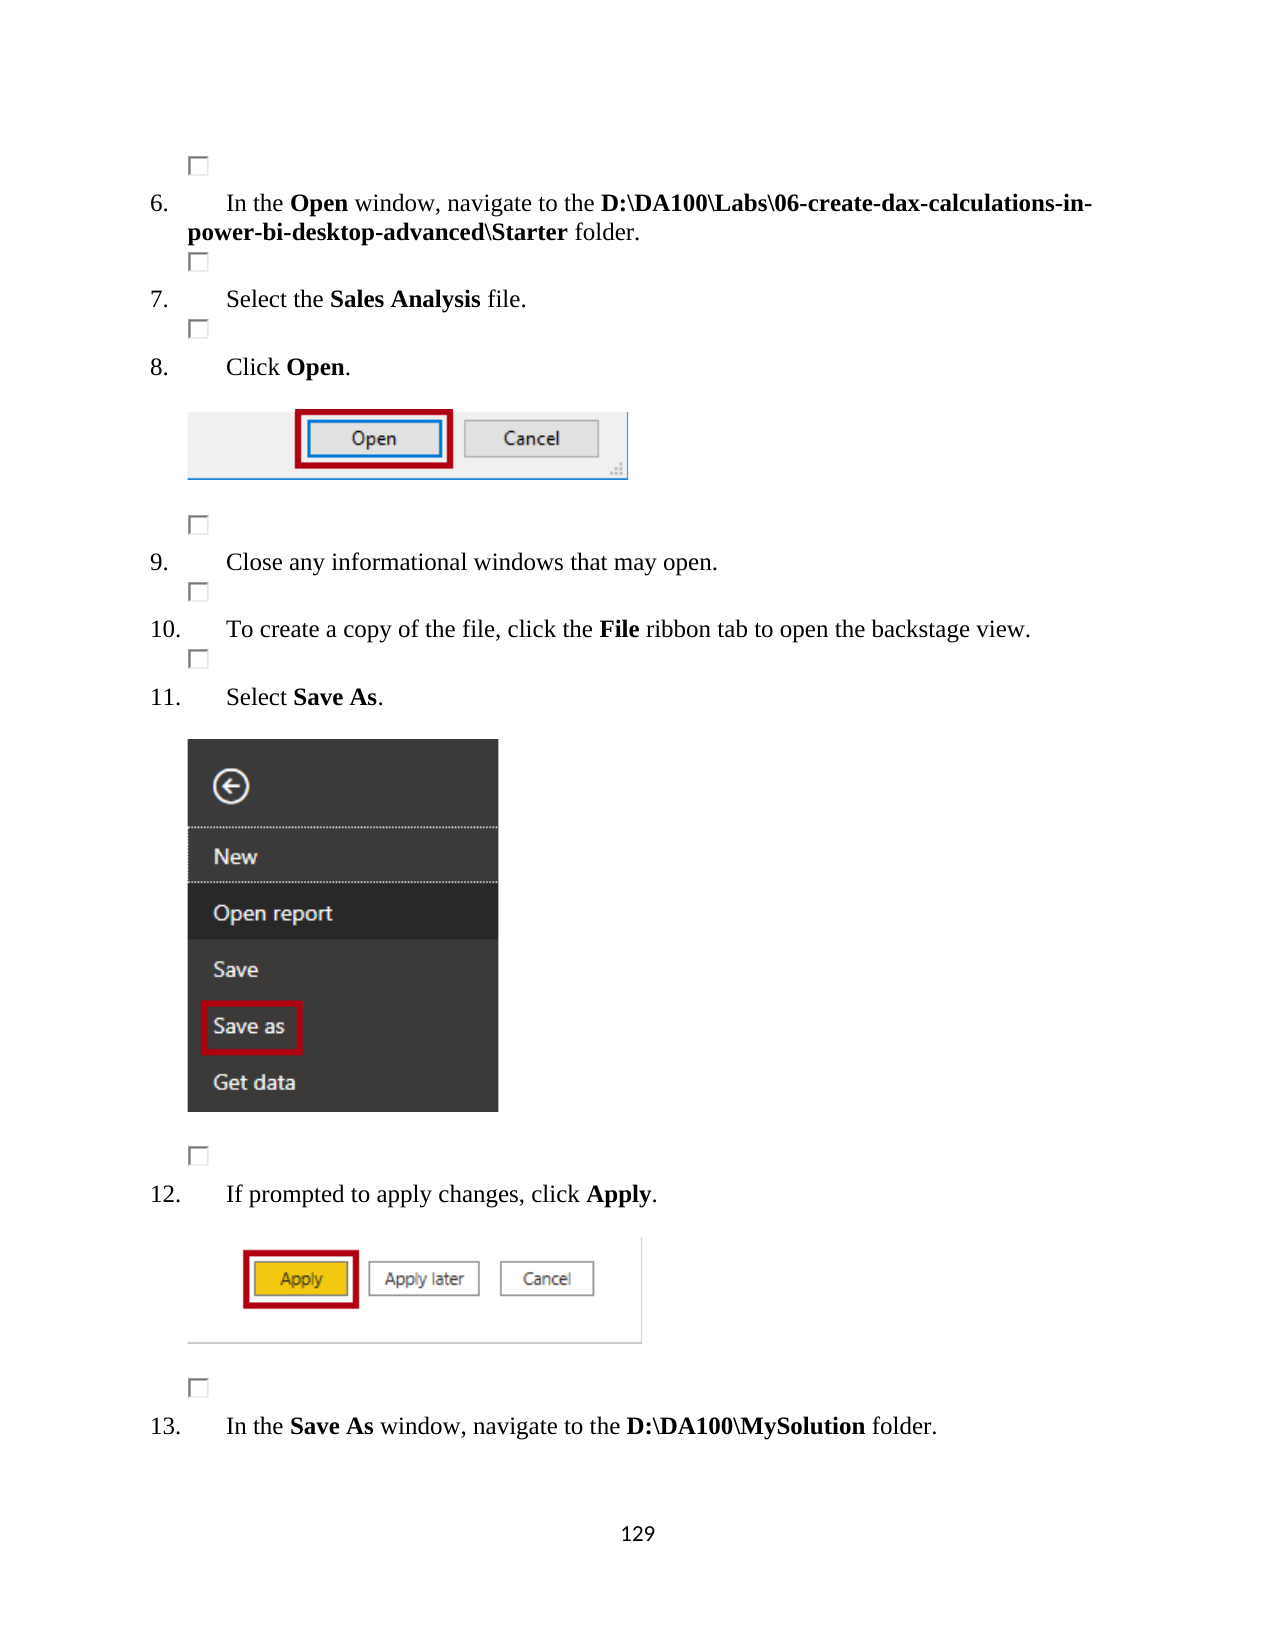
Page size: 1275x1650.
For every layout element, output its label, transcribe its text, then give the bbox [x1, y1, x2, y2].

list In the Open window, navigate to the D:\DA100\Labs\06-create-dax-calculations-in-power-bi-desktop-advanced\Starter folder. [150, 150, 1162, 246]
list Select Save As. [150, 643, 1162, 711]
list Click Open. [150, 313, 1162, 380]
picture [187, 739, 499, 1112]
list In the Save As window, navigate to the D:\DA100\MySolution folder. [150, 1372, 1162, 1440]
list Select the Sales Analysis file. [150, 246, 1162, 313]
picture [187, 409, 629, 480]
list To create a copy of the file, click the File ribbon tab to open the backstage view. [150, 576, 1162, 643]
list If prompted to apply changes, click Apply. [150, 1141, 1162, 1208]
picture [187, 1237, 643, 1344]
list Close any informational windows that may open. [150, 509, 1162, 576]
